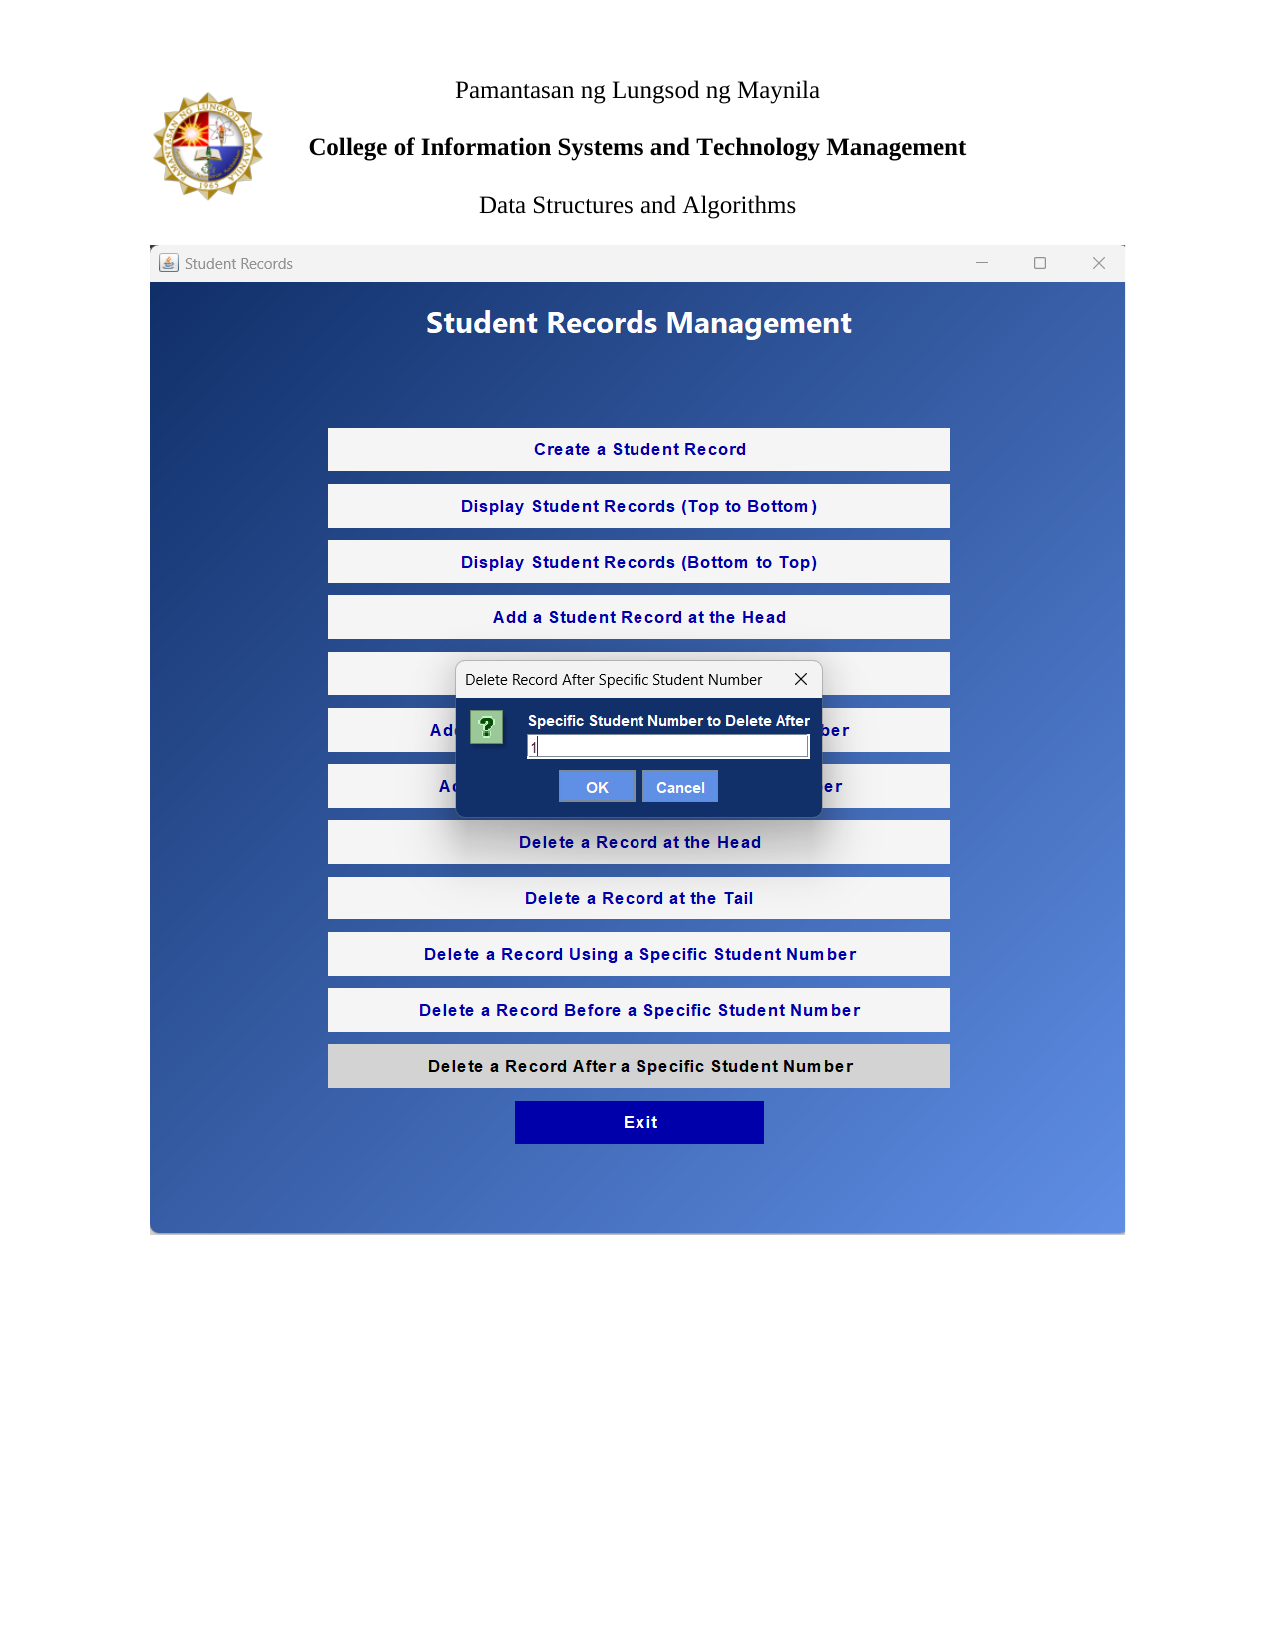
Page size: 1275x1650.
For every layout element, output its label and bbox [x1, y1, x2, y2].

picture [150, 245, 1125, 1235]
picture [150, 91, 264, 204]
